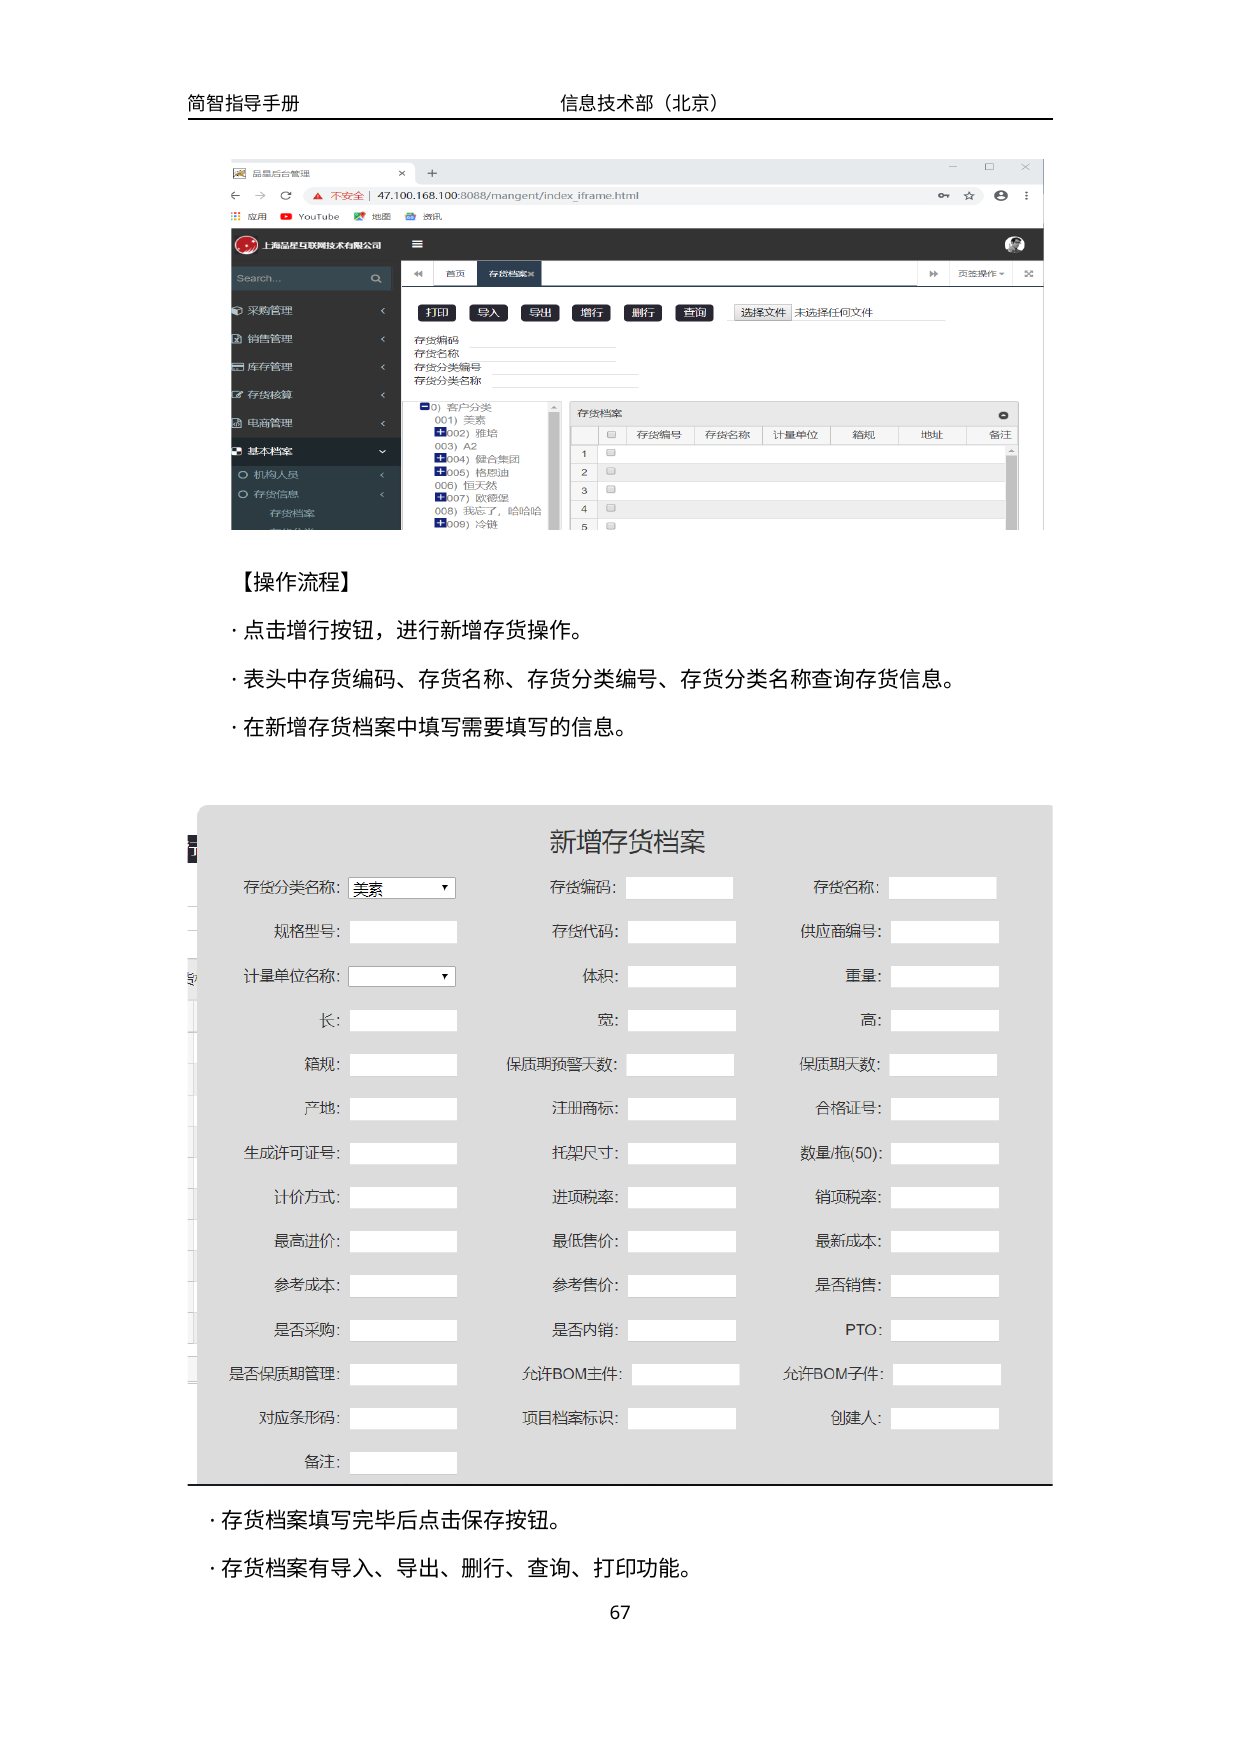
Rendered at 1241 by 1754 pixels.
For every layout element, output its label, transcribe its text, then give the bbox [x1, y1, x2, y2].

text · 存货档案有导入、导出、删行、查询、打印功能。 [187, 1551, 1053, 1584]
text · 在新增存货档案中填写需要填写的信息。 [187, 710, 1053, 742]
text · 点击增行按钮，进行新增存货操作。 [187, 613, 1053, 646]
text · 表头中存货编码、存货名称、存货分类编号、存货分类名称查询存货信息。 [187, 661, 1053, 694]
text 【操作流程】 [187, 565, 1053, 597]
picture [231, 159, 1044, 530]
text · 存货档案填写完毕后点击保存按钮。 [187, 1503, 1053, 1535]
picture [187, 805, 1053, 1486]
